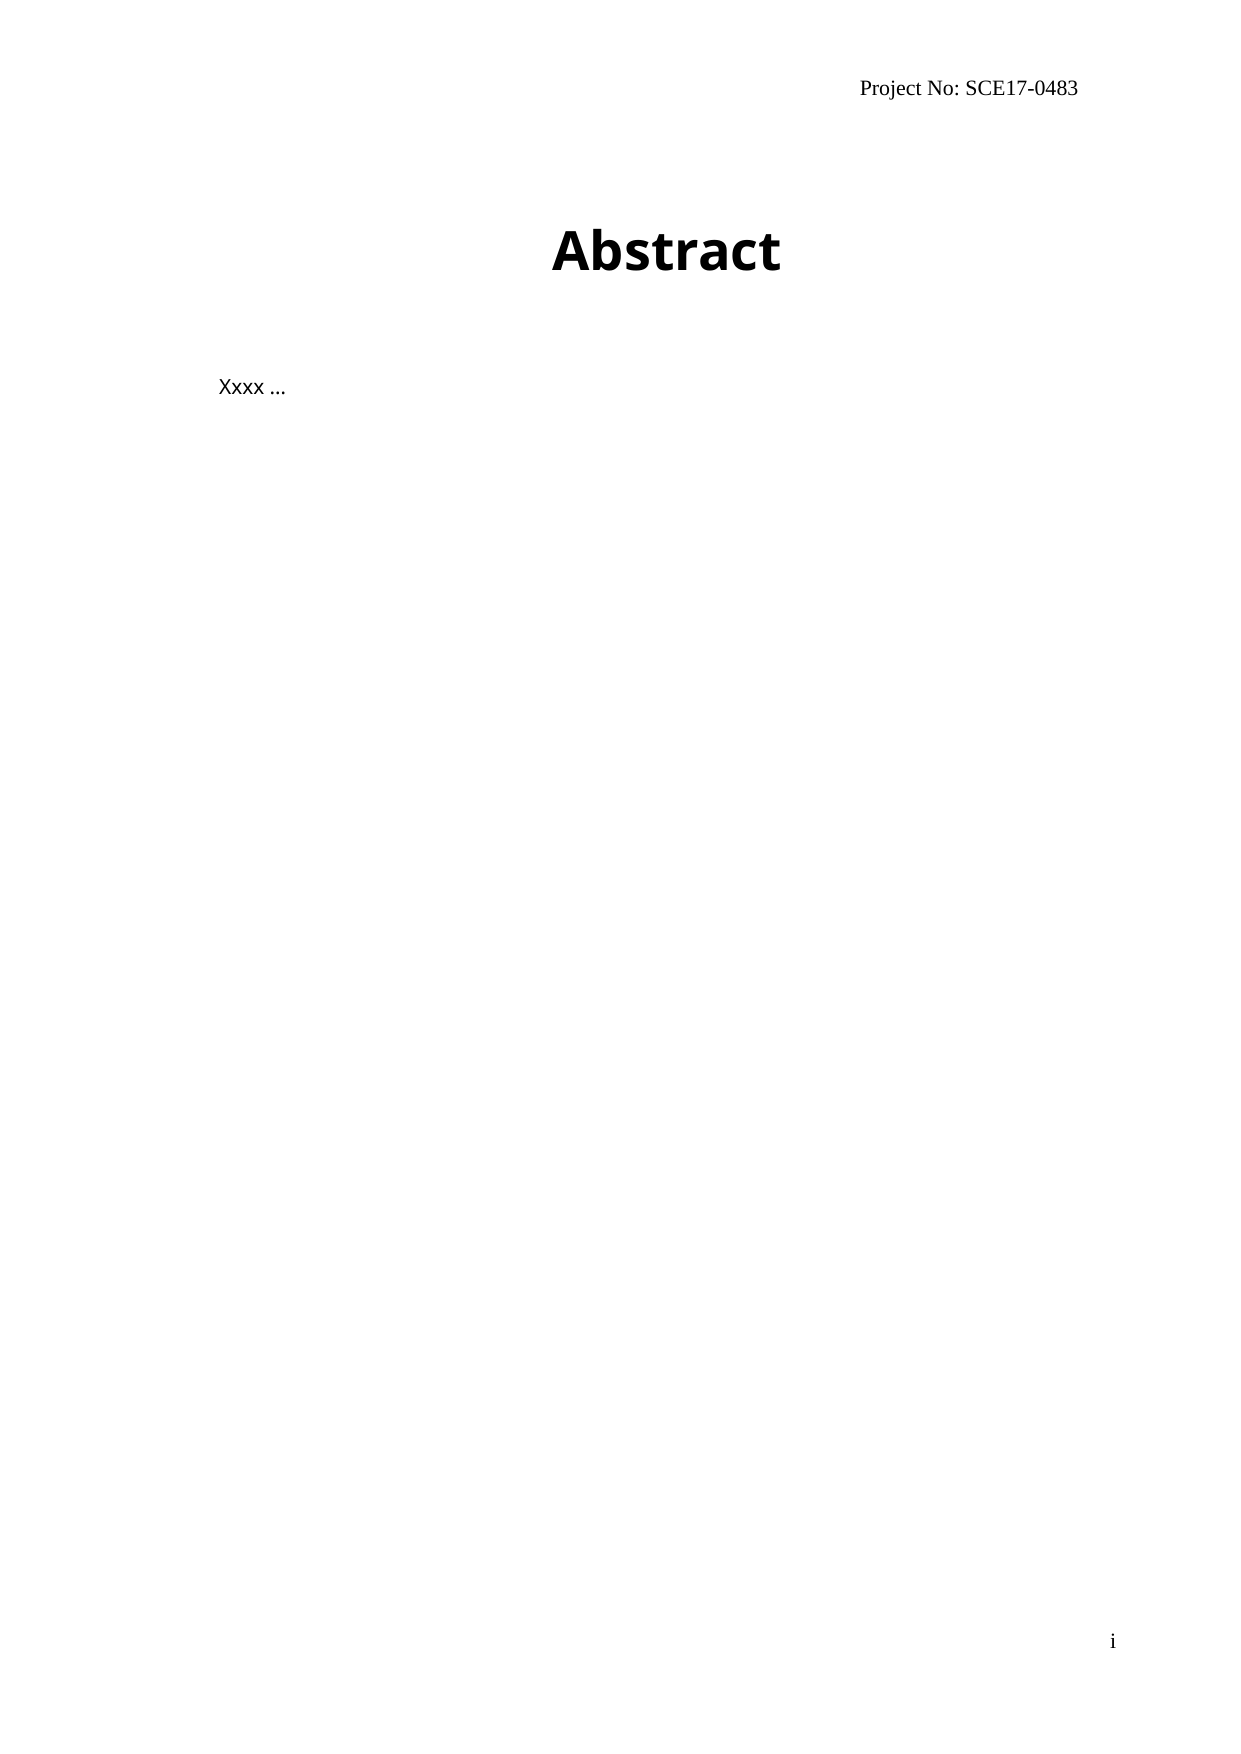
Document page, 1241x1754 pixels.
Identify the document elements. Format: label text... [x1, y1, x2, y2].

subtitle Abstract [219, 212, 1116, 286]
text Xxxx … [219, 372, 1116, 400]
